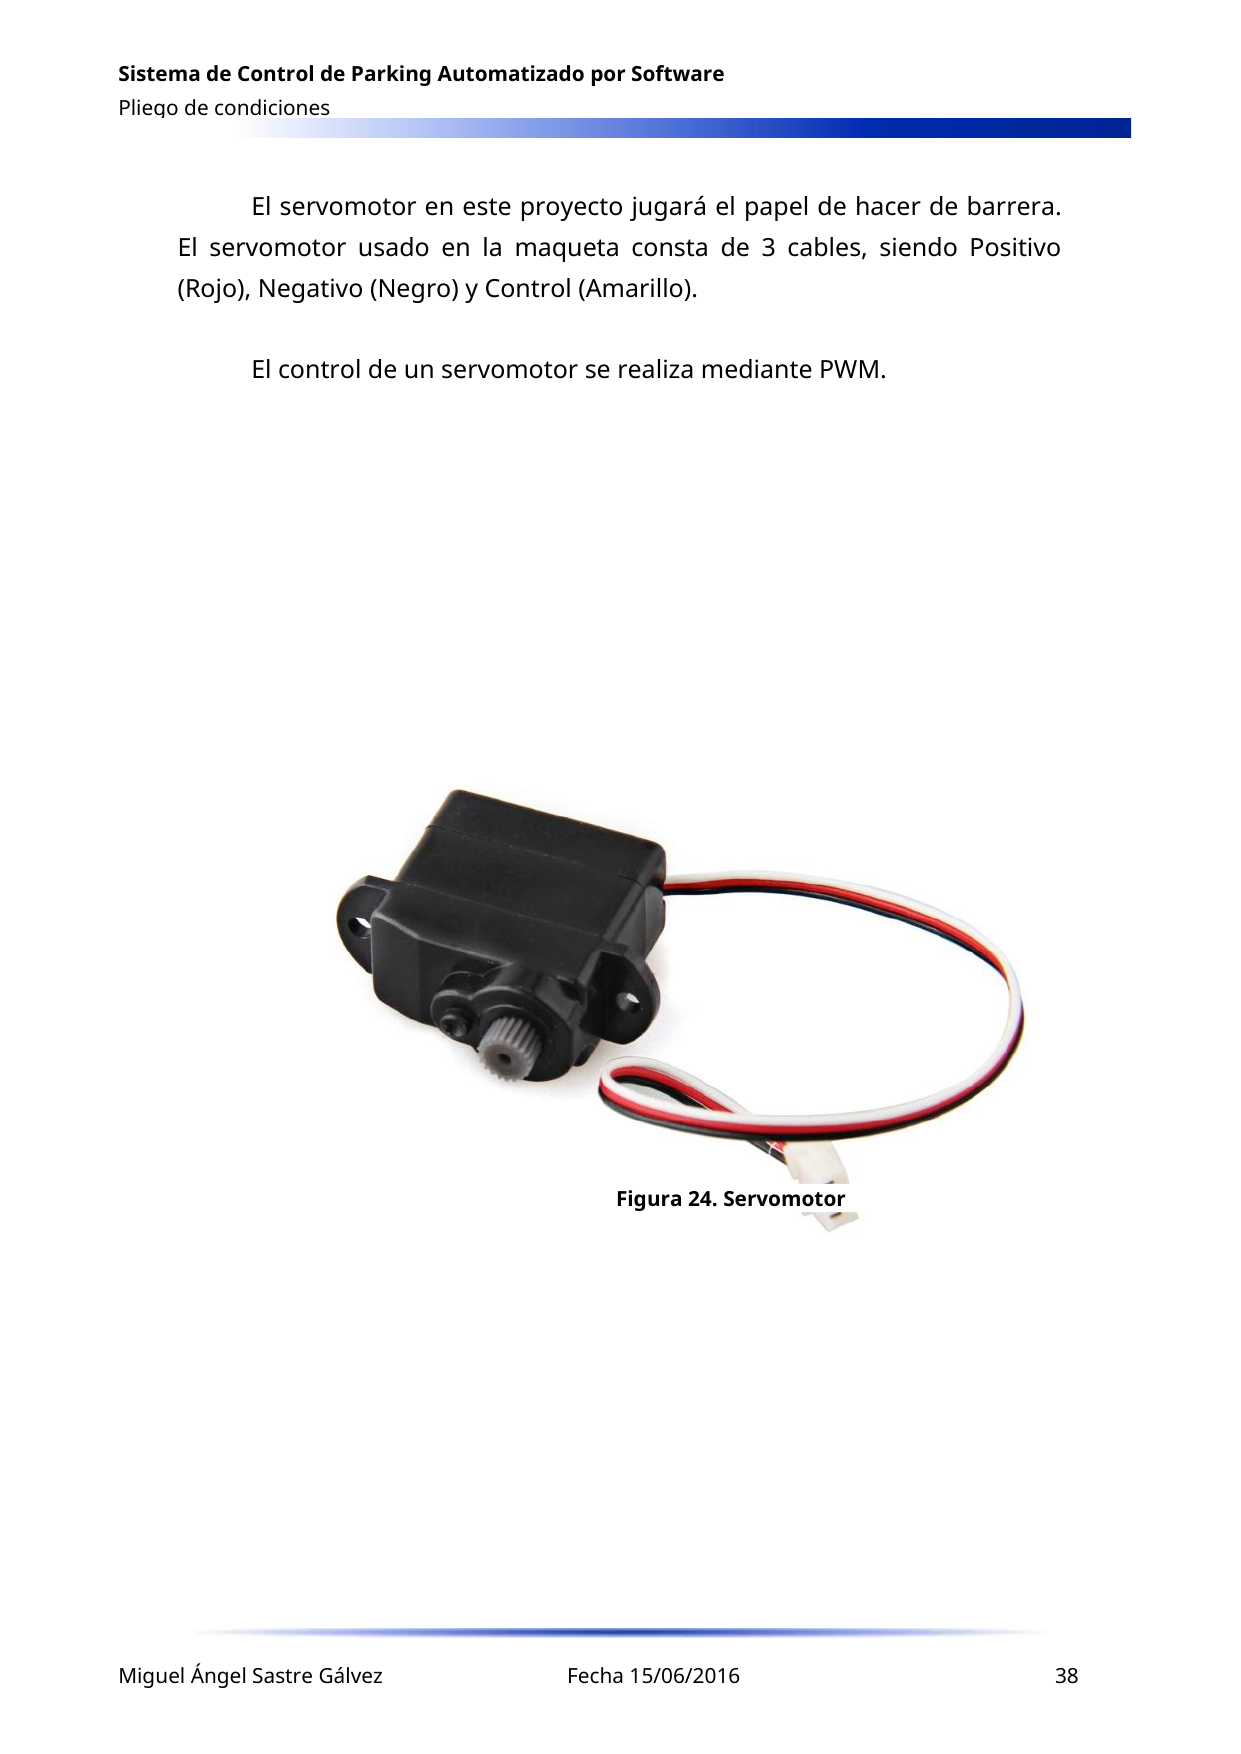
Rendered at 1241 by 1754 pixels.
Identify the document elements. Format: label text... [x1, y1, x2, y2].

text El servomotor en este proyecto jugará el papel de hacer de barrera. El servomotor usado en la maqueta consta de 3 cables, siendo Positivo (Rojo), Negativo (Negro) y Control (Amarillo). [177, 188, 1063, 304]
picture [183, 1628, 1052, 1637]
picture [298, 614, 1075, 1391]
text El control de un servomotor se realiza mediante PWM. [177, 352, 1063, 386]
picture [93, 118, 1130, 137]
